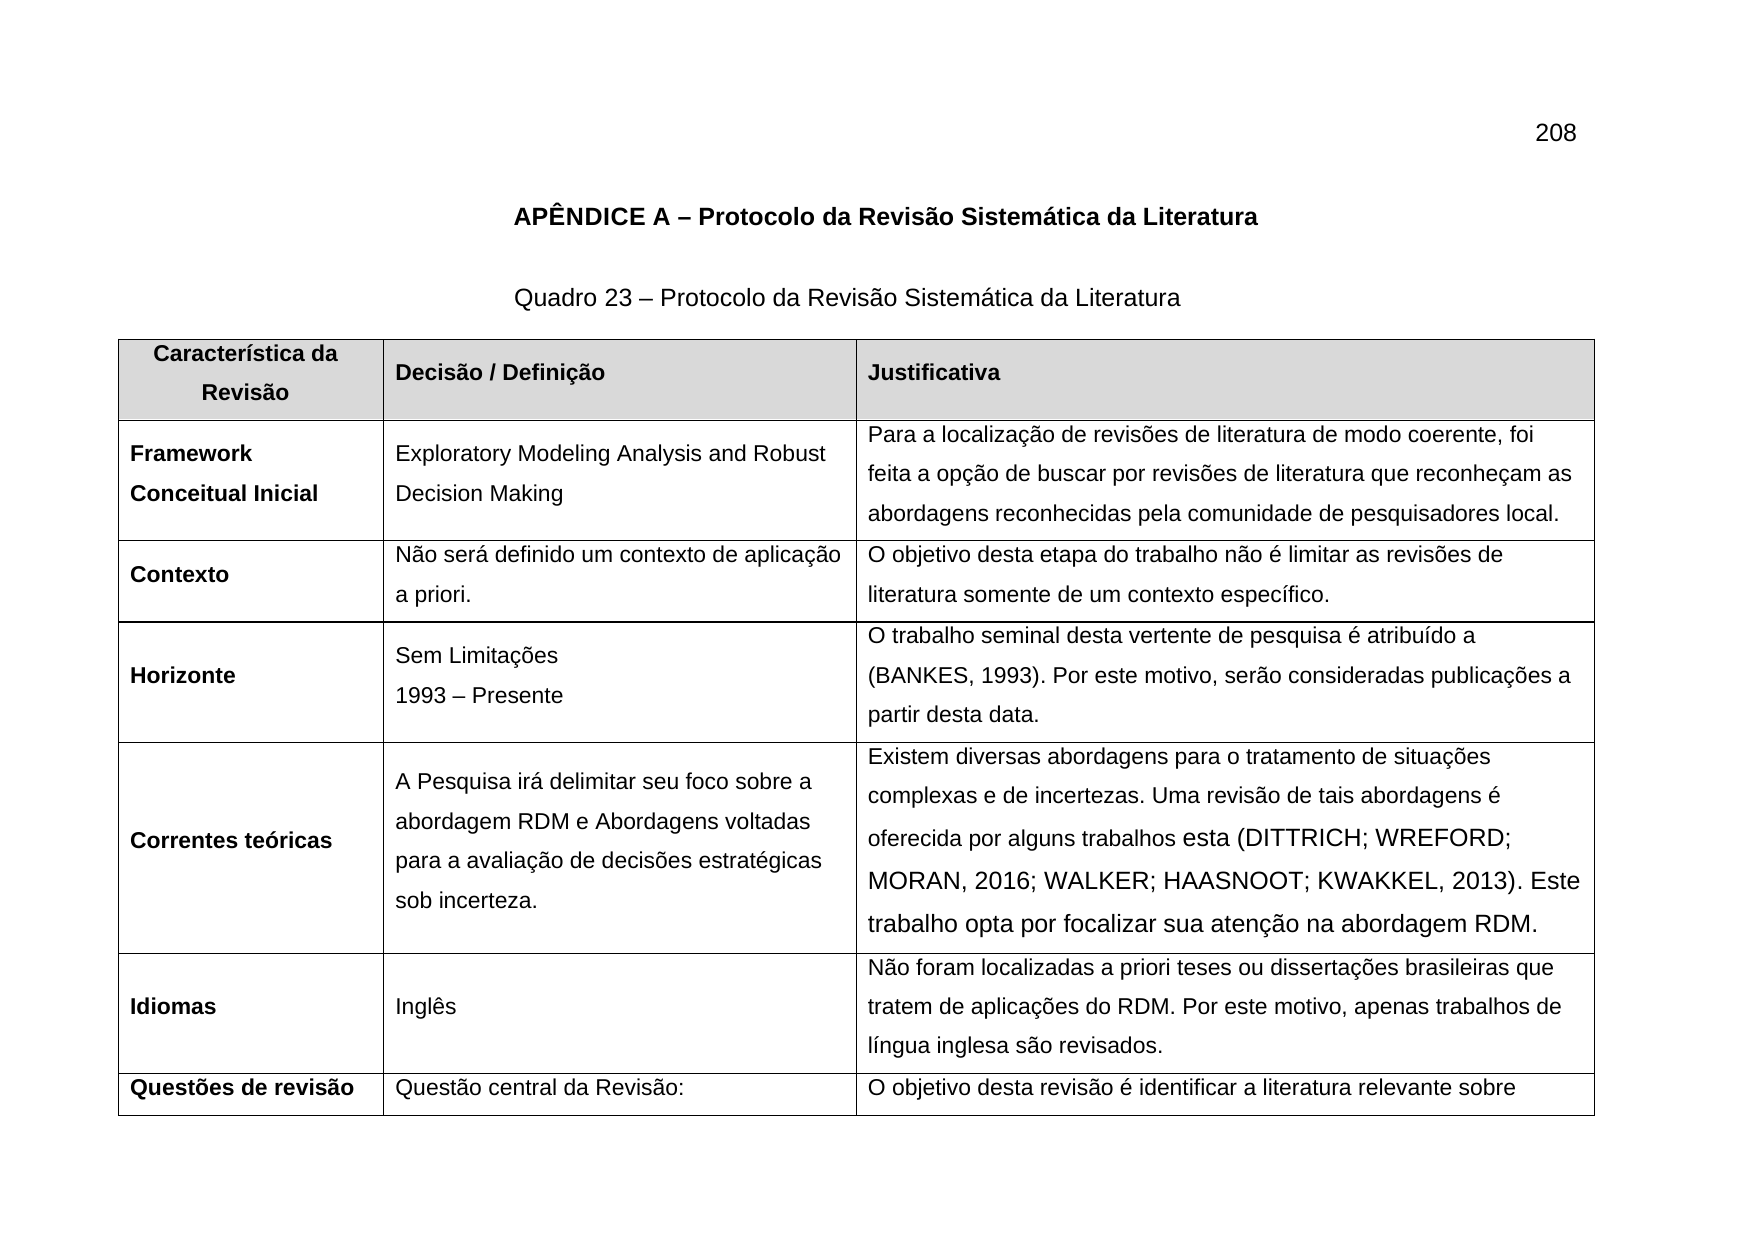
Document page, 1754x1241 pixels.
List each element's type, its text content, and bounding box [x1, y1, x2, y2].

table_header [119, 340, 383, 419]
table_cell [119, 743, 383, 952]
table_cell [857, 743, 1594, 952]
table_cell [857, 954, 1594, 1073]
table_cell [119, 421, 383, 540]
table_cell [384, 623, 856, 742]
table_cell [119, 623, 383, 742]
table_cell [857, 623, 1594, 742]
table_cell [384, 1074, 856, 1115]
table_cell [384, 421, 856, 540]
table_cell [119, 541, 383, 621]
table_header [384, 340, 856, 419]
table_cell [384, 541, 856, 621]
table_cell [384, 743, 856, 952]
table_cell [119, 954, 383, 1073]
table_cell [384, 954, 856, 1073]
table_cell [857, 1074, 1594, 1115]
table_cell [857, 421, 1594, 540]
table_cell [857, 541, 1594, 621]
subtitle APÊNDICE A – Protocolo da Revisão Sistemática da Literatura [195, 202, 1577, 231]
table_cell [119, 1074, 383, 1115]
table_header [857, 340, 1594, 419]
